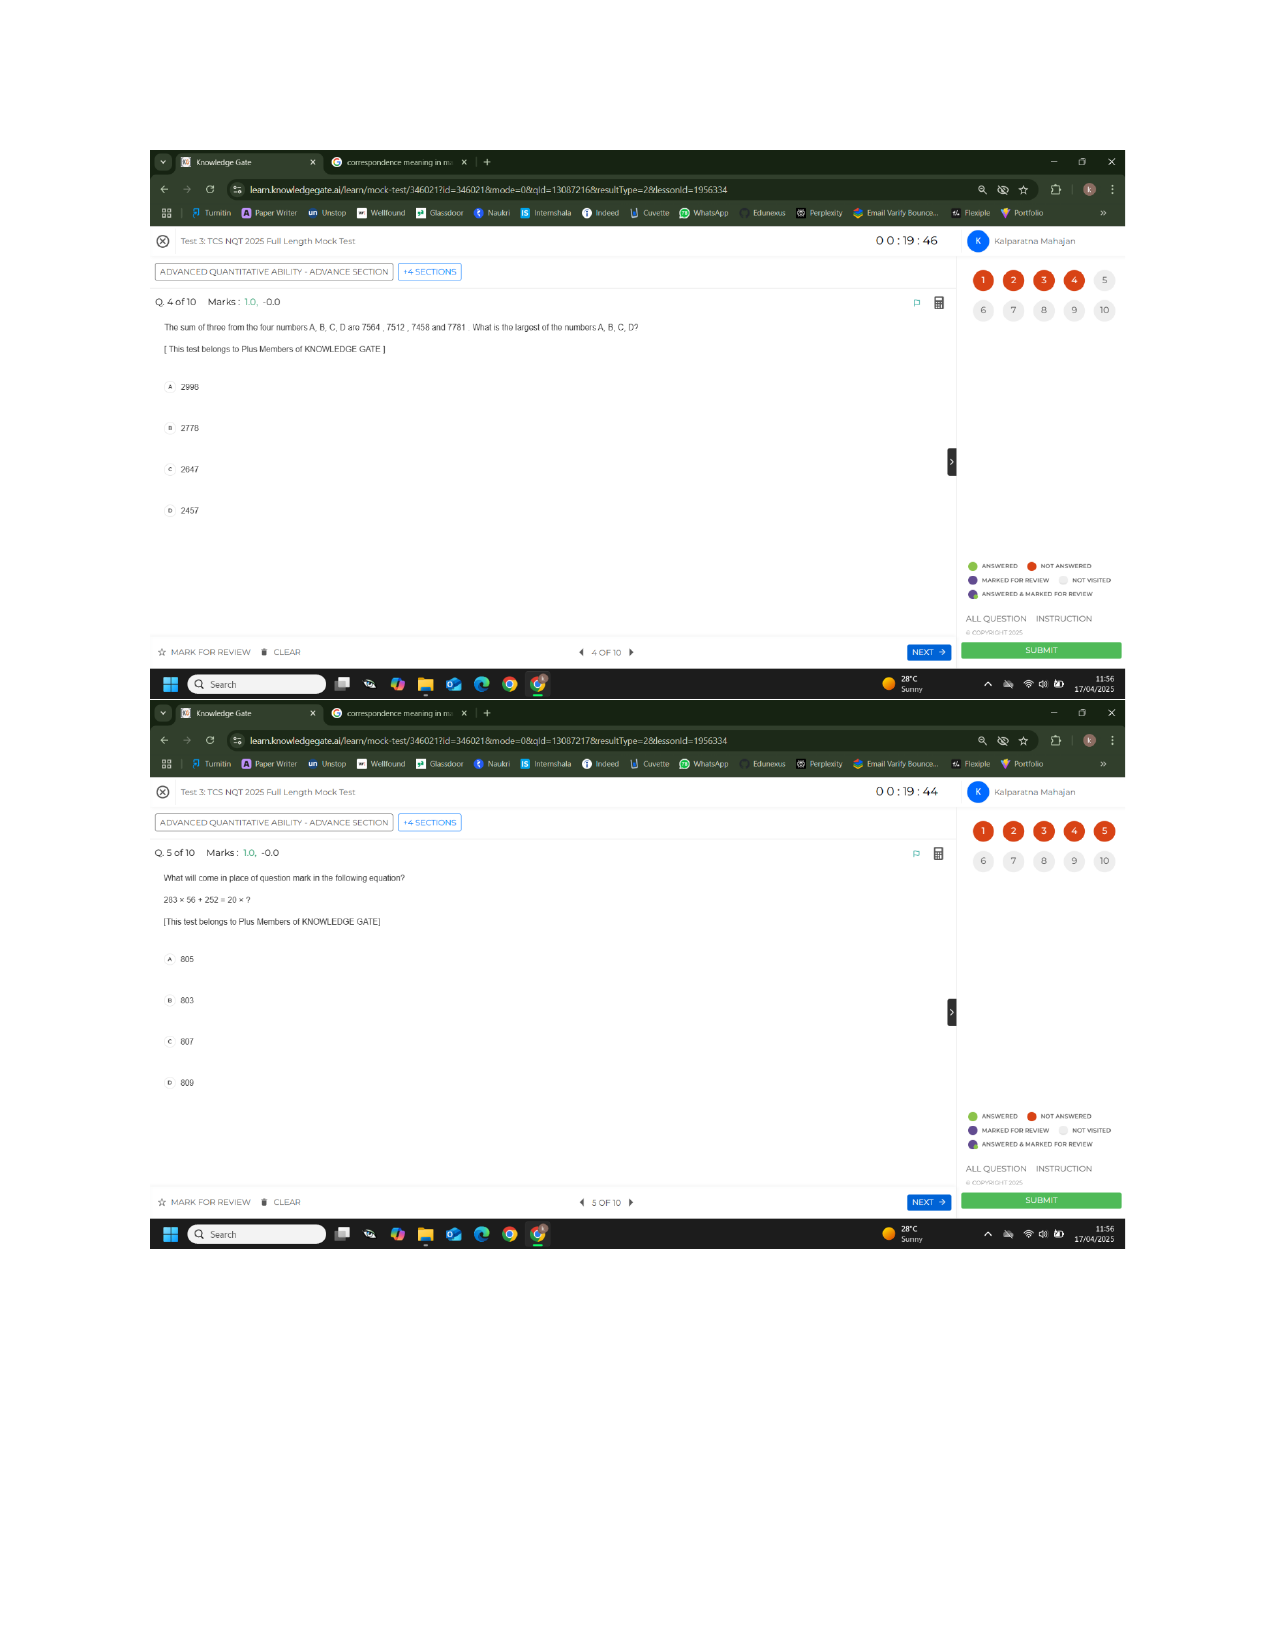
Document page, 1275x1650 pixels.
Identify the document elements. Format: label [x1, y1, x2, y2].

picture [150, 150, 1125, 699]
picture [150, 700, 1125, 1249]
